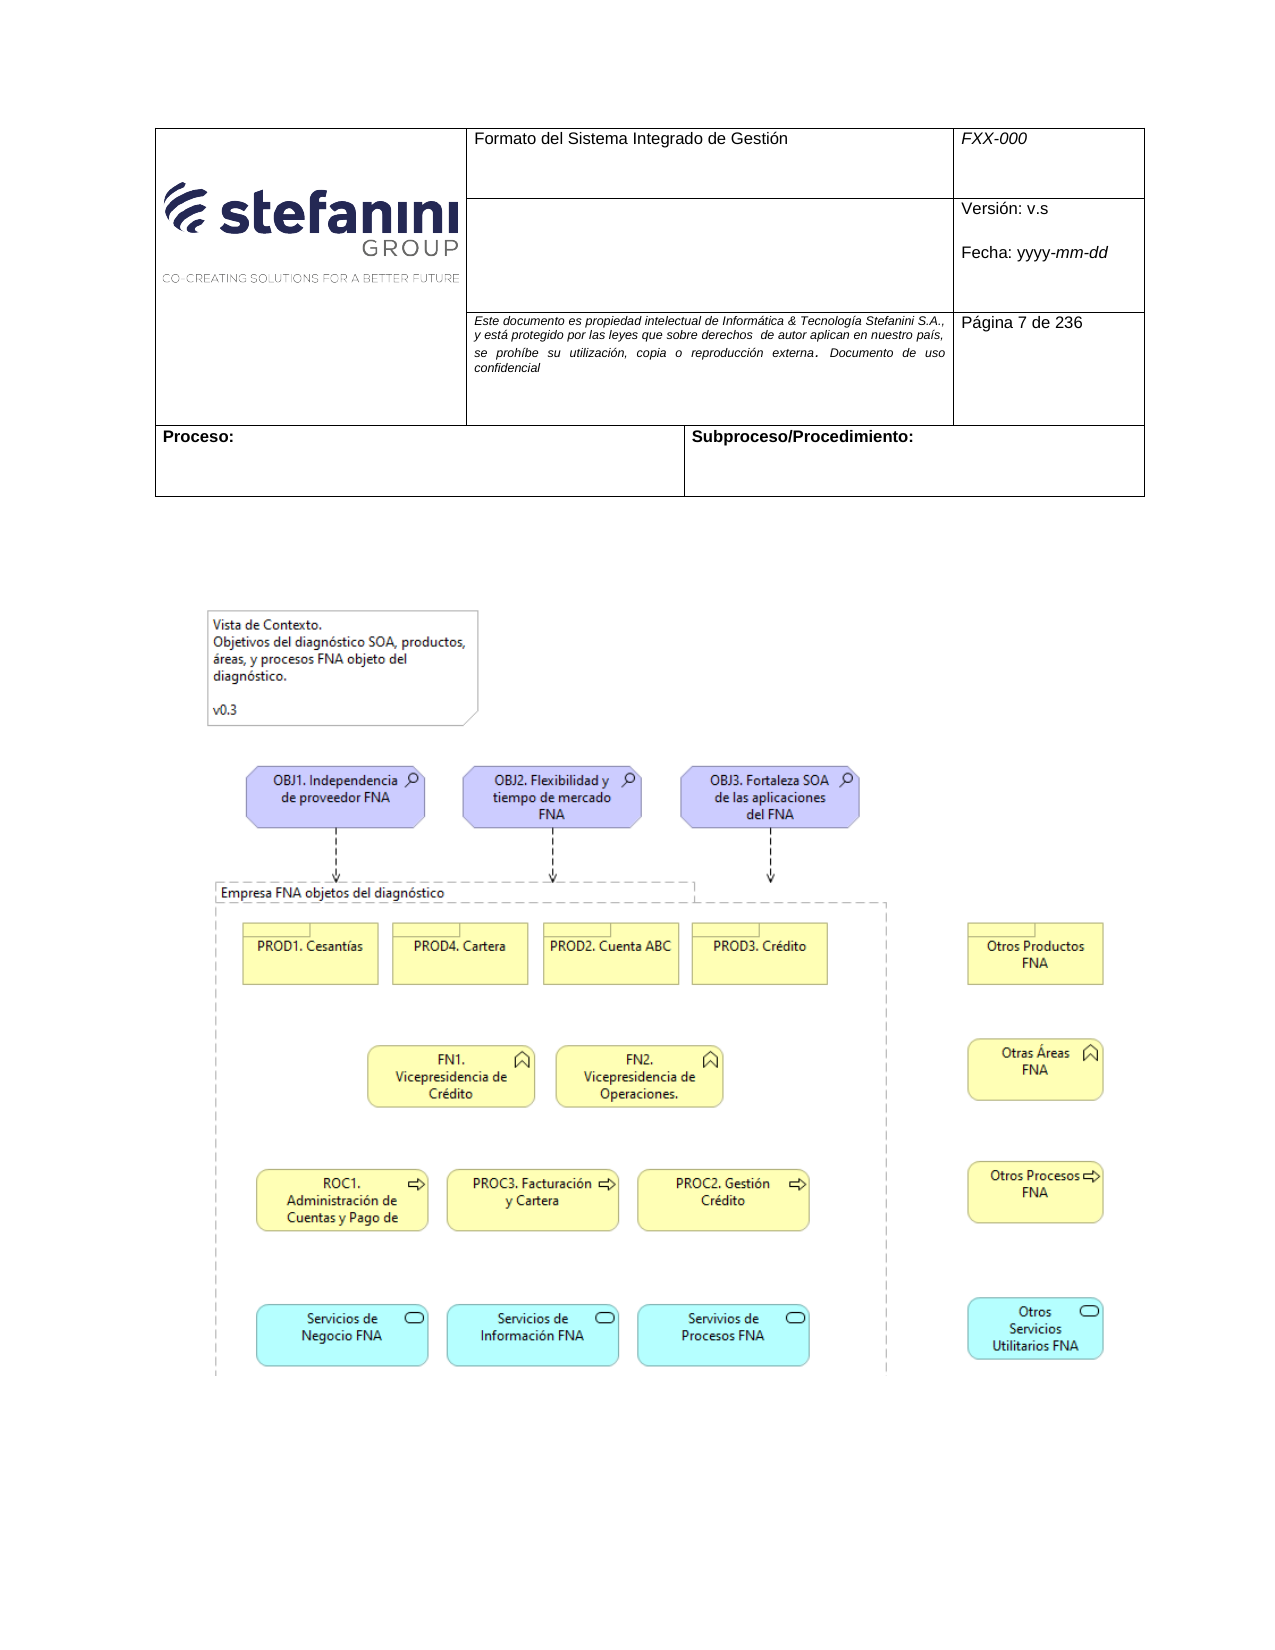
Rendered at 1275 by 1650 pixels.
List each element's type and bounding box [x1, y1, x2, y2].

picture [162, 182, 460, 286]
picture [196, 599, 1115, 1376]
